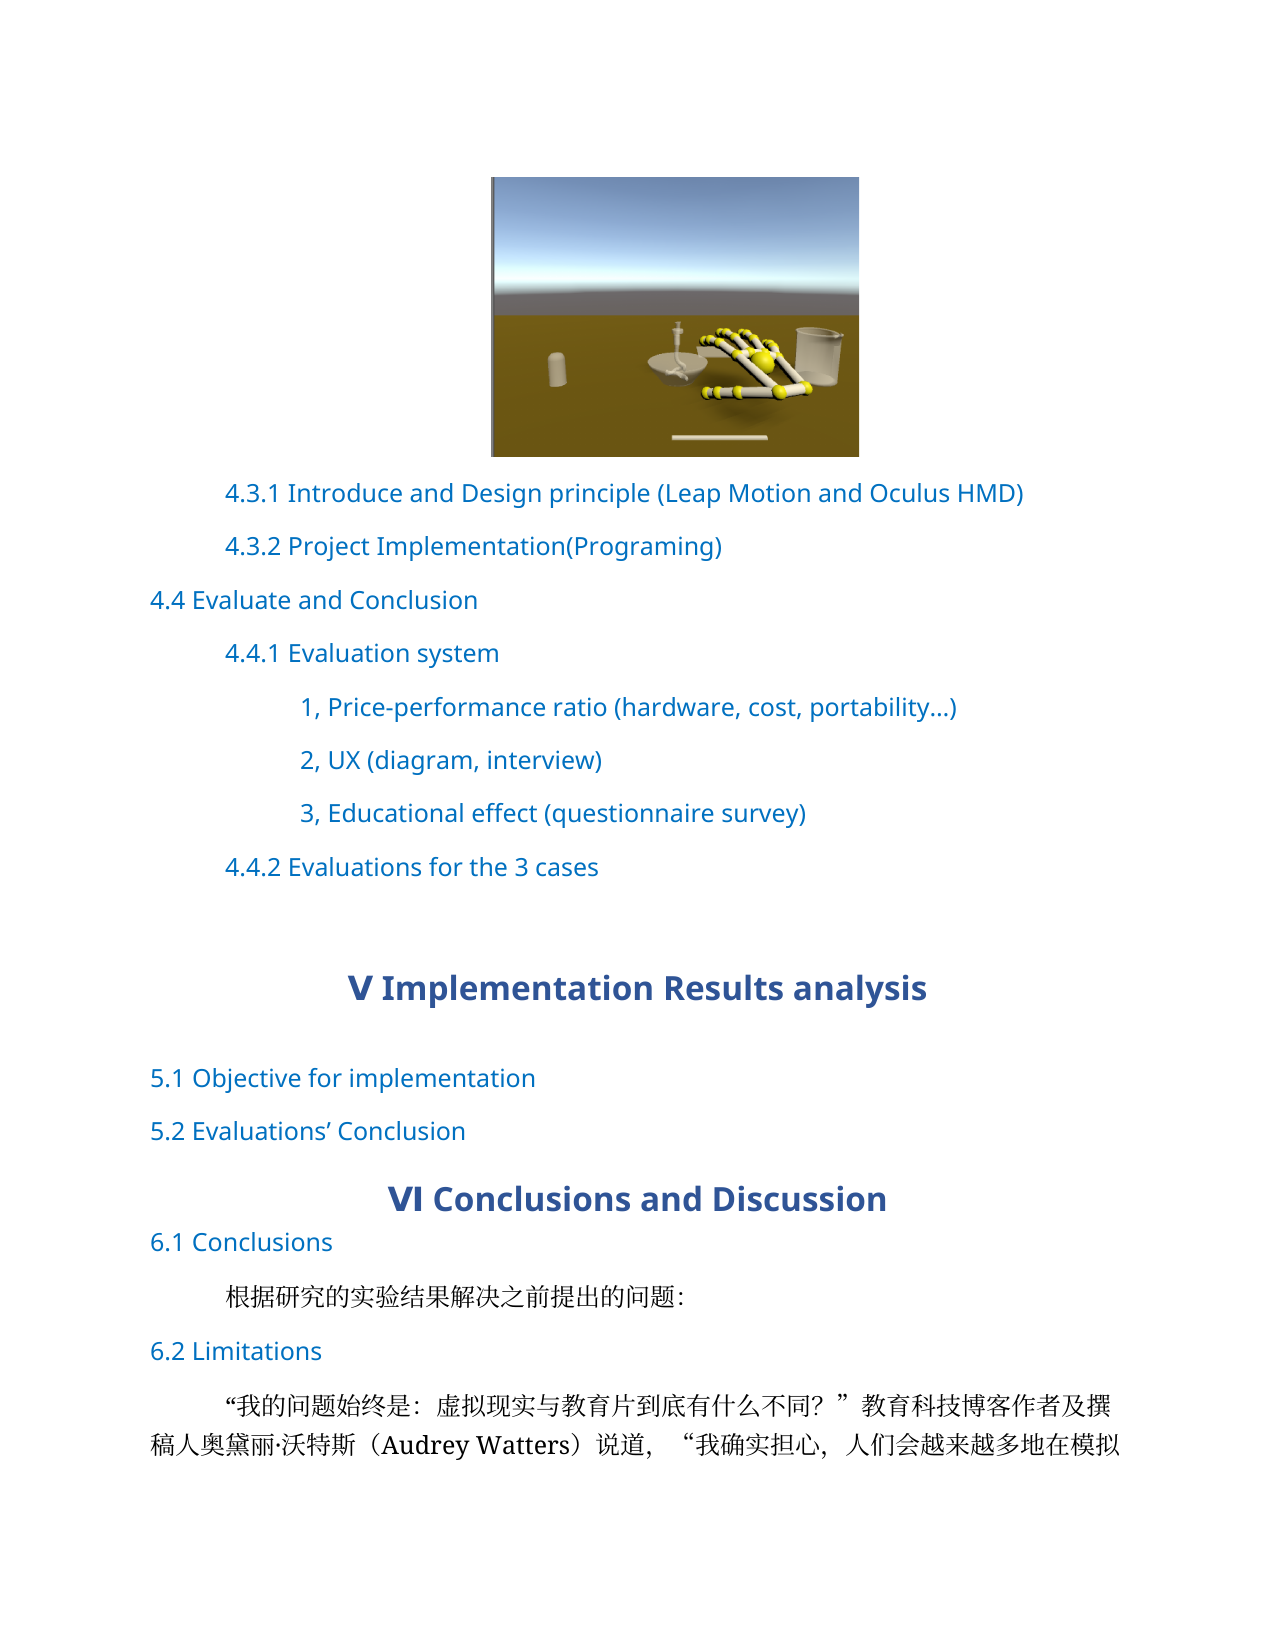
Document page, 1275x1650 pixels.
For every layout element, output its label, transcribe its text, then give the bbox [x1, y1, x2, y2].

text 6.1 Conclusions [150, 1225, 1125, 1259]
text 5.1 Objective for implementation [150, 1061, 1125, 1094]
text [150, 1387, 1125, 1462]
text 4.3.2 Project Implementation(Programing) [150, 529, 1125, 563]
text 3, Educational effect (questionnaire survey) [150, 796, 1125, 830]
text 4.3.1 Introduce and Design principle (Leap Motion and Oculus HMD) [150, 475, 1125, 509]
subtitle Ⅴ Implementation Results analysis [150, 965, 1125, 1010]
text 6.2 Limitations [150, 1333, 1125, 1368]
text 1, Price-performance ratio (hardware, cost, portability…) [150, 689, 1125, 723]
text 根据研究的实验结果解决之前提出的问题： [150, 1278, 1125, 1314]
text 4.4 Evaluate and Conclusion [150, 582, 1125, 616]
text 4.4.2 Evaluations for the 3 cases [150, 849, 1125, 883]
subtitle Ⅵ Conclusions and Discussion [150, 1176, 1125, 1221]
text 4.4.1 Evaluation system [225, 636, 1125, 670]
text 2, UX (diagram, interview) [150, 743, 1125, 777]
picture [491, 177, 860, 457]
text 5.2 Evaluations’ Conclusion [150, 1114, 1125, 1148]
